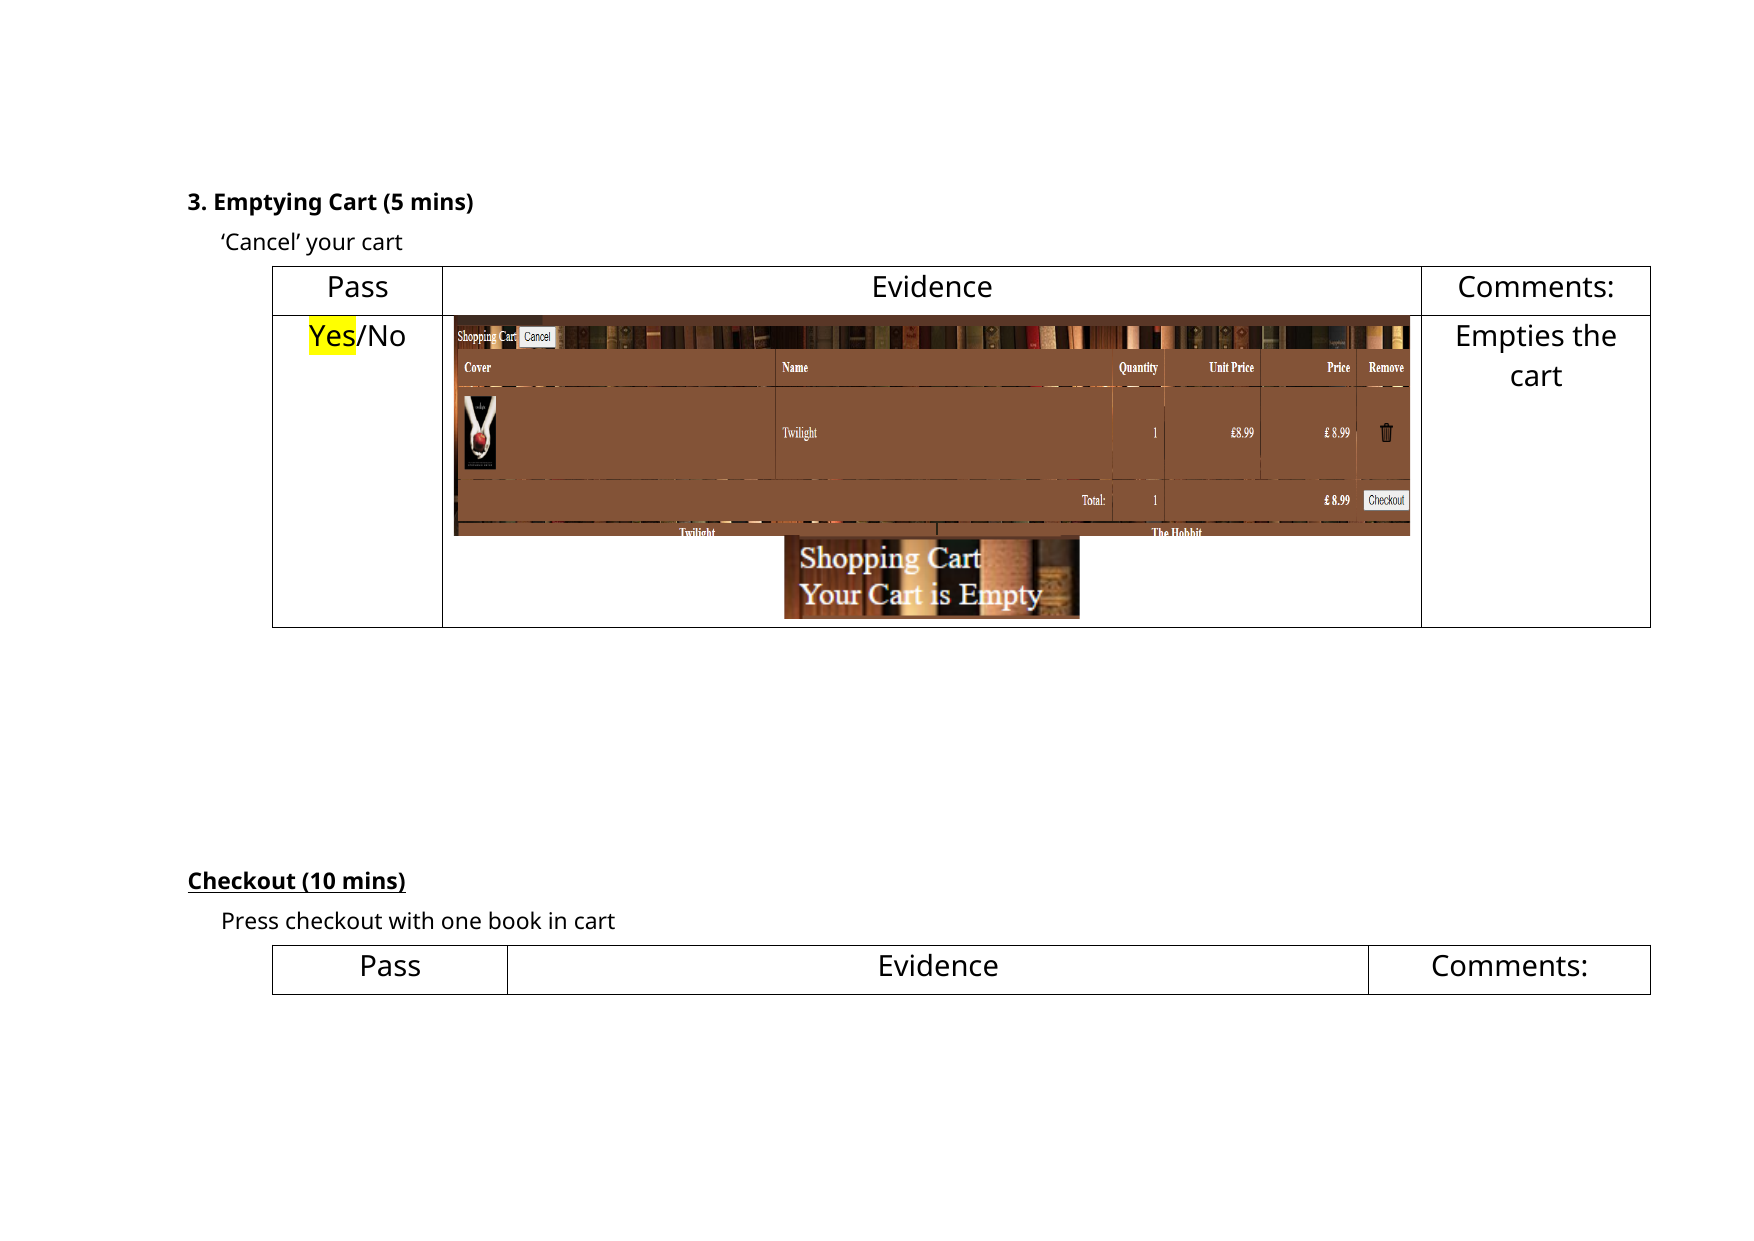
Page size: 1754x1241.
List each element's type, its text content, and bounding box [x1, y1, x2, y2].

text Checkout (10 mins) [187, 865, 1604, 897]
table_header Pass [273, 946, 507, 993]
text 3. Emptying Cart (5 mins) [187, 186, 1604, 218]
text Press checkout with one book in cart [187, 905, 1604, 936]
table_cell Empties the cart [1422, 316, 1650, 627]
text ‘Cancel’ your cart [187, 226, 1604, 257]
picture [453, 315, 1411, 619]
table_cell [443, 316, 1421, 627]
table_header Evidence [508, 946, 1368, 993]
table_header Comments: [1369, 946, 1650, 993]
table_header Evidence [443, 267, 1421, 314]
table_header Comments: [1422, 267, 1650, 314]
table_cell Yes/No [273, 316, 442, 627]
table_header Pass [273, 267, 442, 314]
